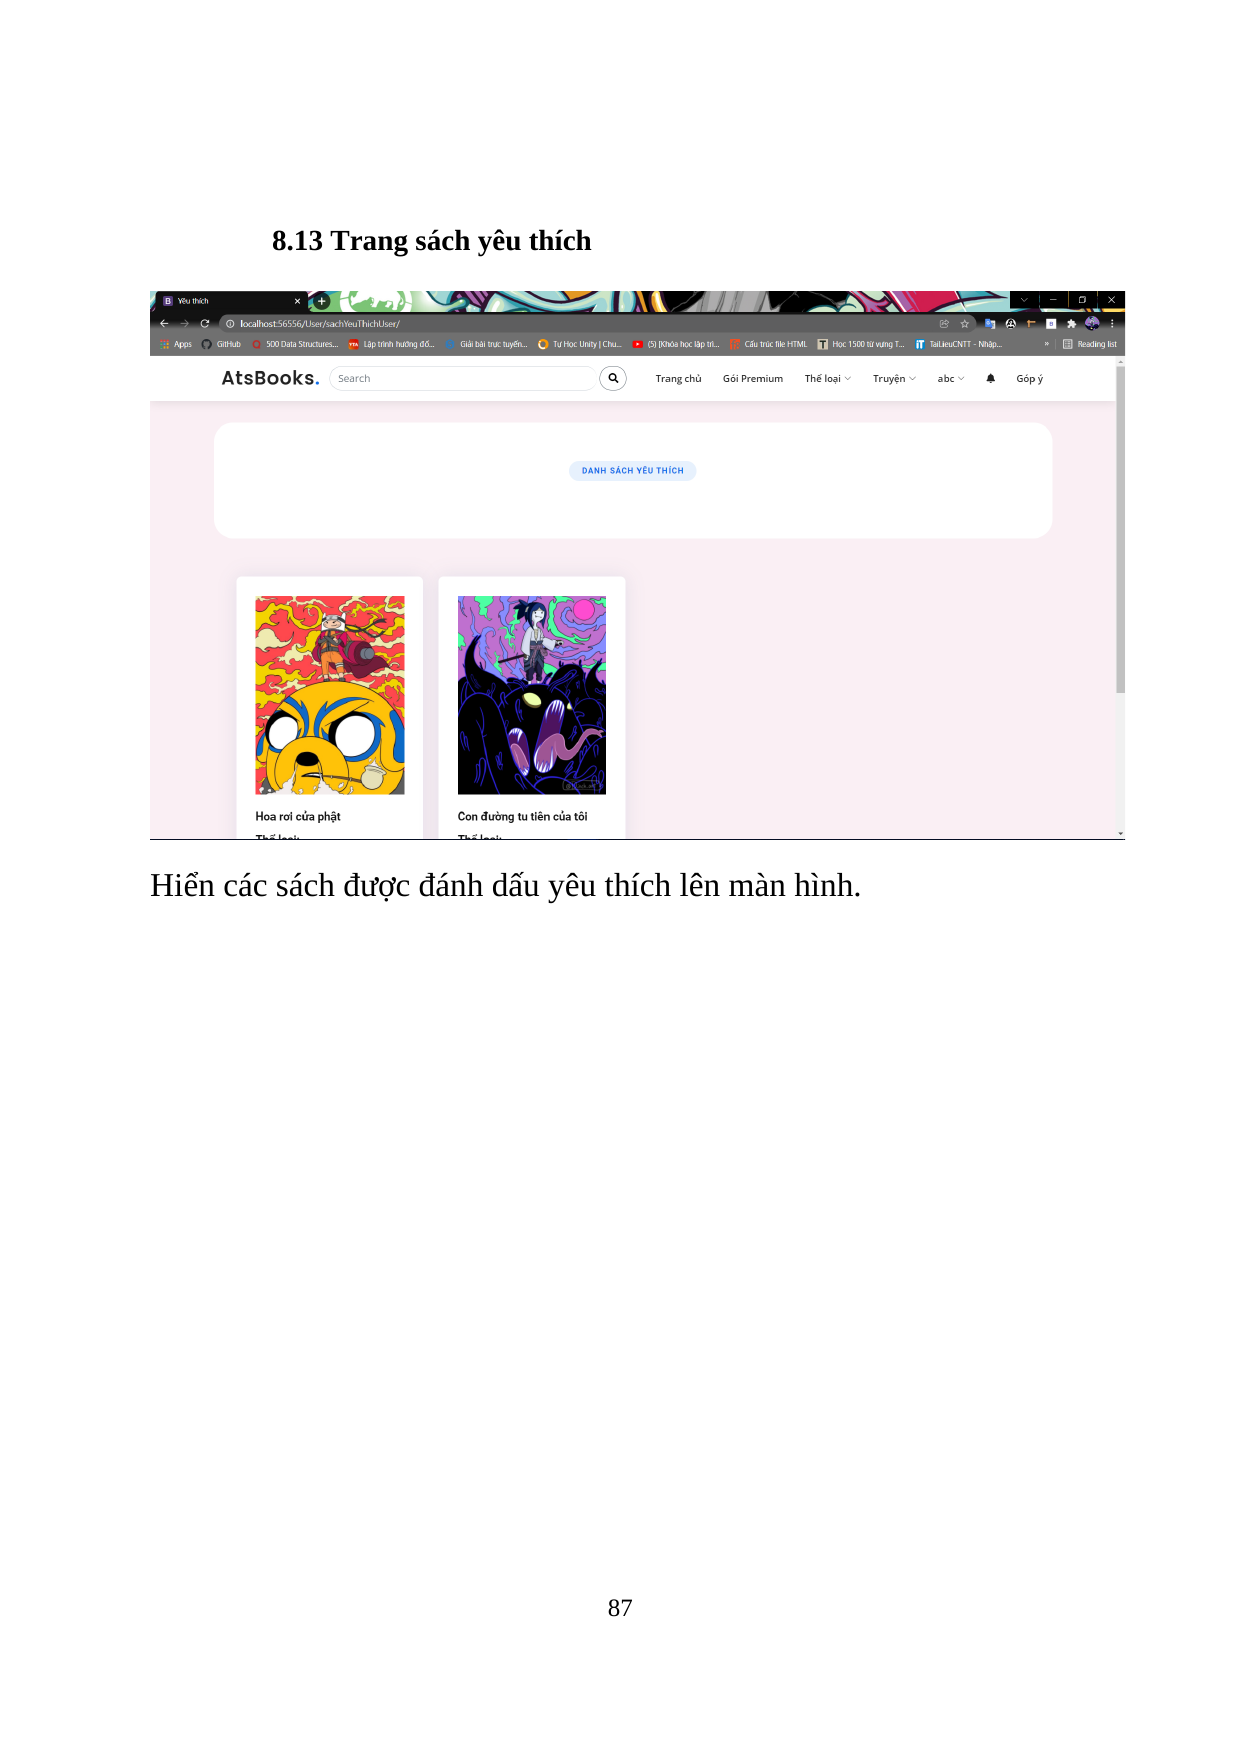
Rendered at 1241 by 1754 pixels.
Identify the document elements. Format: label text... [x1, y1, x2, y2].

subtitle Trang sách yêu thích [272, 222, 1090, 259]
text Hiển các sách được đánh dấu yêu thích lên màn hình. [150, 847, 1090, 922]
picture [150, 291, 1125, 840]
